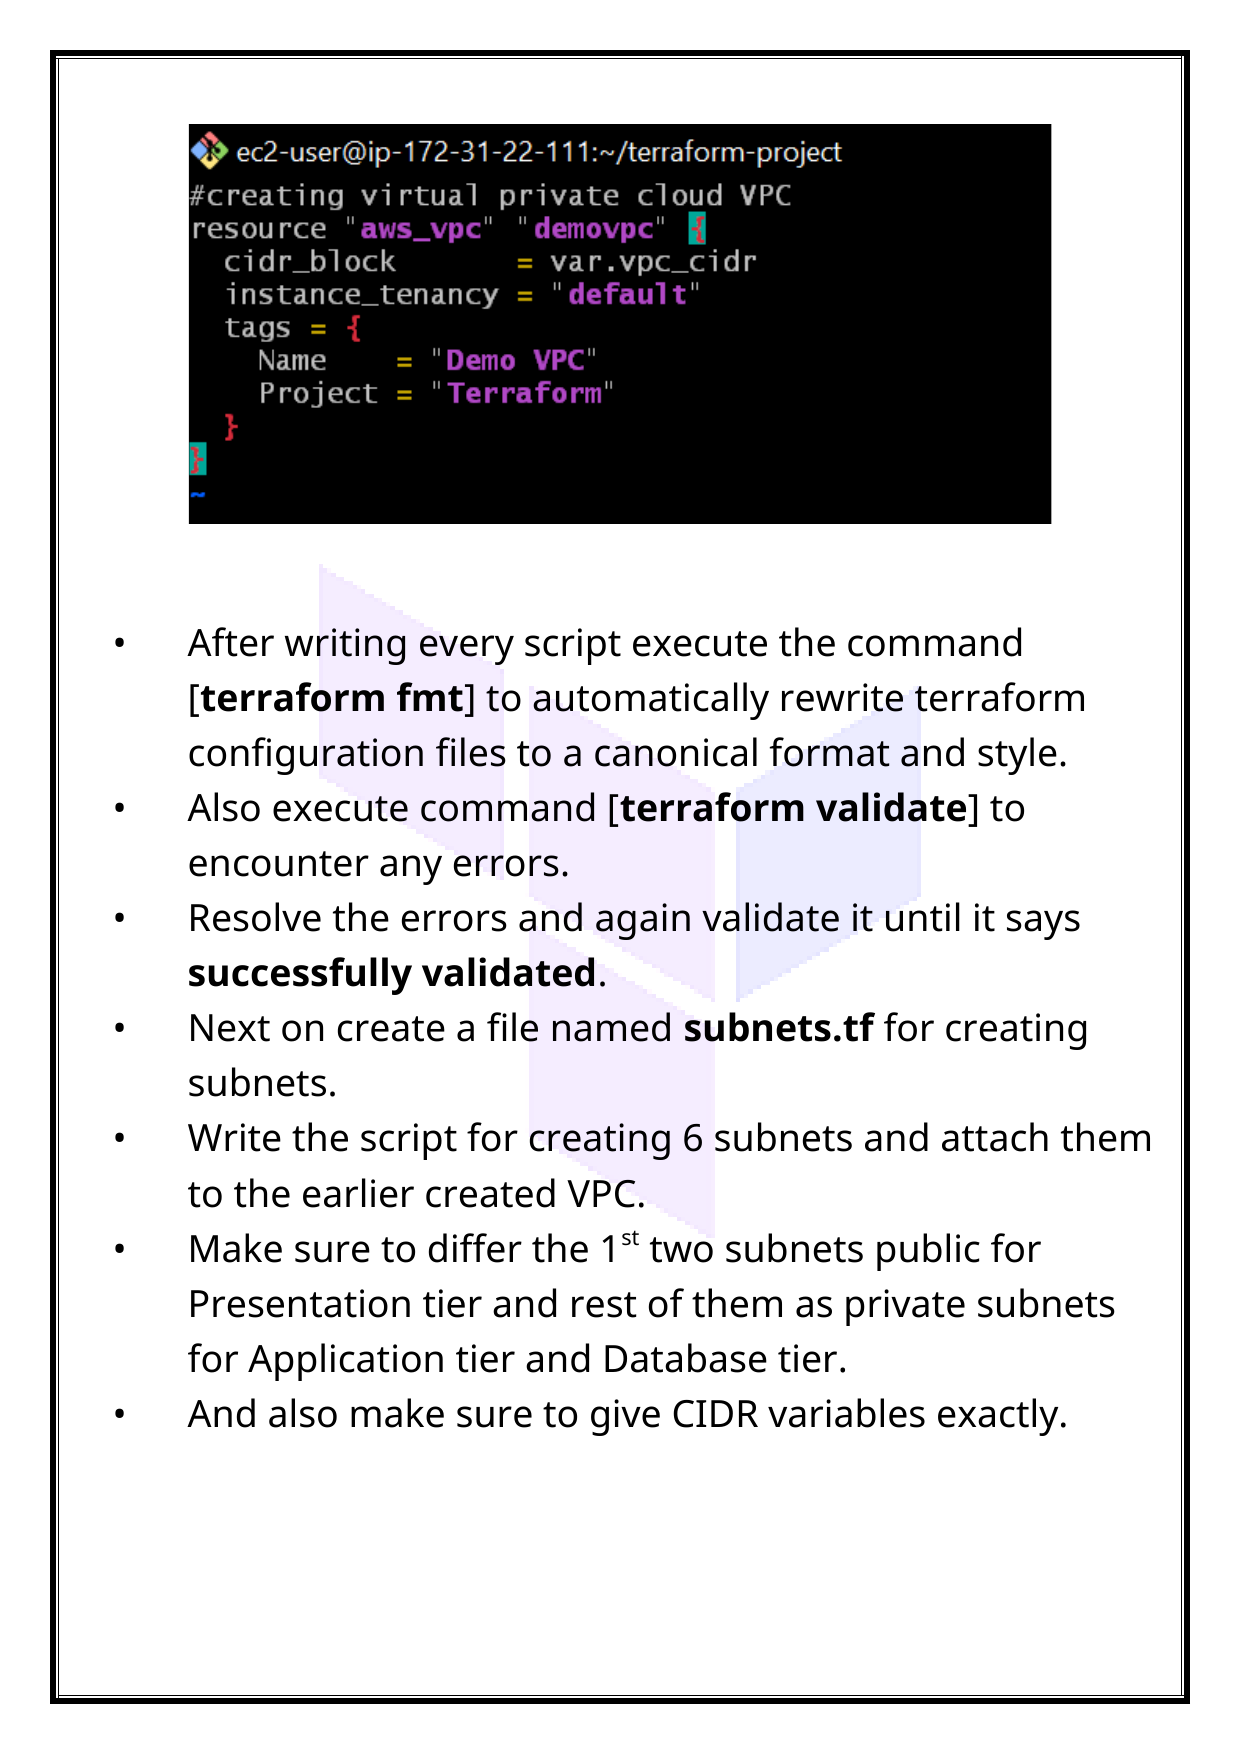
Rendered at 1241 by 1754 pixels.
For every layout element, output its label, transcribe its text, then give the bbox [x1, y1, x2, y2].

list Resolve the errors and again validate it until it says successfully validated. [112, 891, 1165, 997]
list After writing every script execute the command [terraform fmt] to automatically rewrite terraform configuration files to a canonical format and style. [112, 616, 1165, 777]
list Next on create a file named subnets.tf for creating subnets. [112, 1002, 1165, 1108]
list Make sure to differ the 1st two subnets public for Presentation tier and rest of them as private subnets for Application tier and Database tier. [112, 1222, 1165, 1383]
list Also execute command [terraform validate] to encounter any errors. [112, 781, 1165, 887]
list And also make sure to give CIDR variables exactly. [112, 1387, 1165, 1438]
list Write the script for creating 6 subnets and attach them to the earlier created VPC. [112, 1112, 1165, 1218]
picture [188, 124, 1052, 524]
